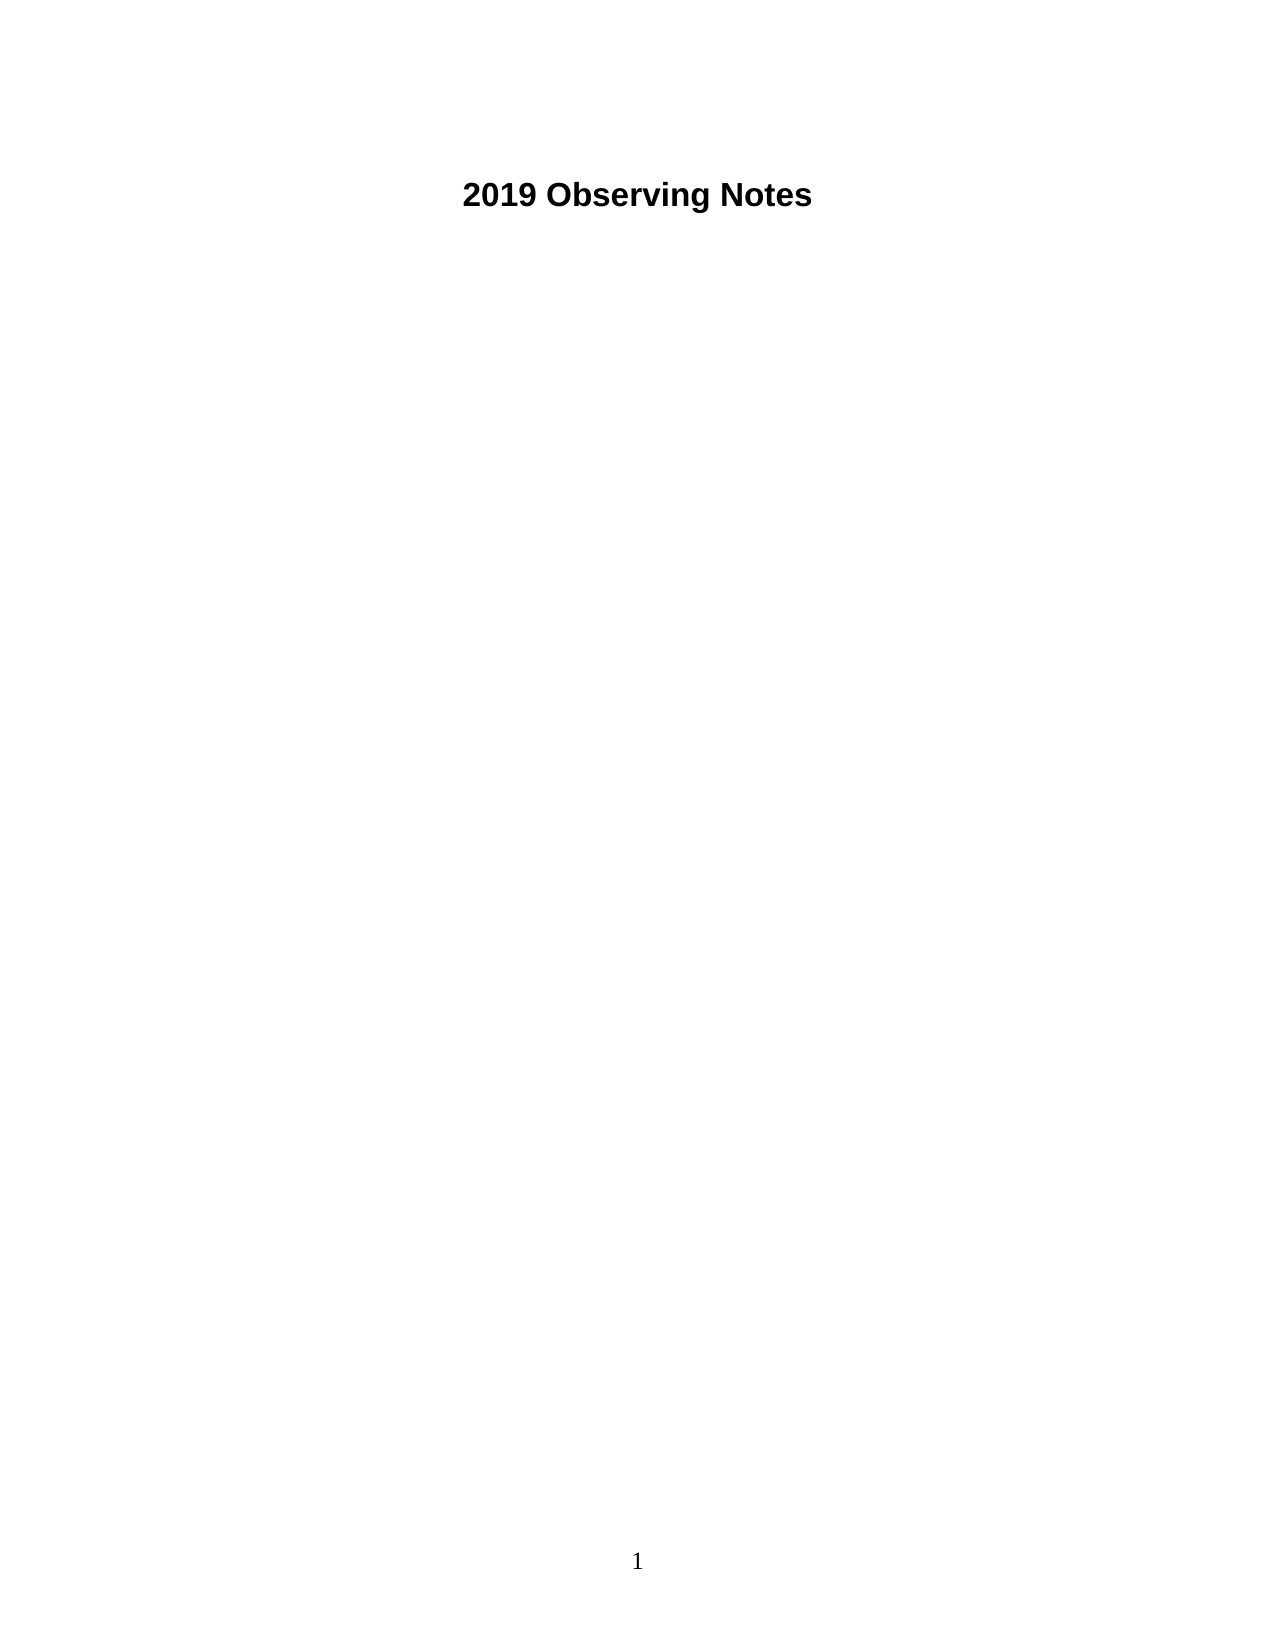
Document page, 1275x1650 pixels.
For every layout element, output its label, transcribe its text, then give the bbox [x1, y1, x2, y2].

subtitle 2019 Observing Notes [150, 175, 1125, 213]
